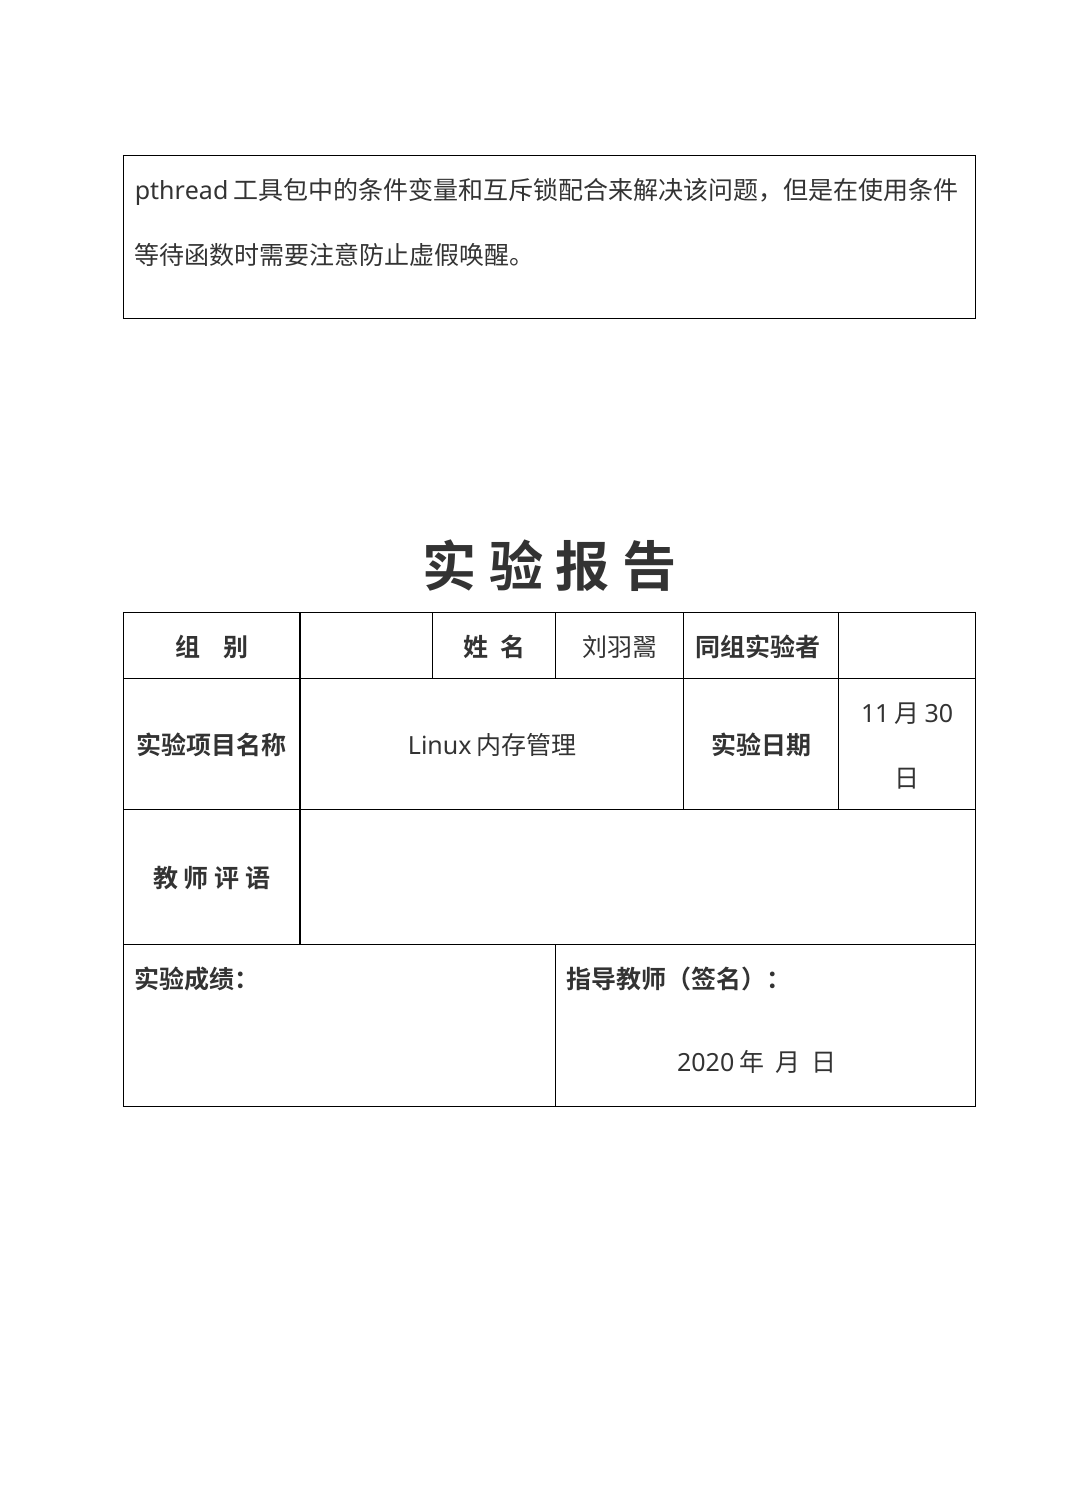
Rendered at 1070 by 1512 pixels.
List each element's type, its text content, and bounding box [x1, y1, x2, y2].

table_cell 实验成绩： [124, 945, 555, 1106]
table_cell 实验项目名称 [124, 679, 299, 809]
table_cell [301, 810, 975, 944]
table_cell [124, 156, 975, 318]
table_cell 教 师 评 语 [124, 810, 299, 944]
table_header [301, 613, 432, 678]
table_cell 实验日期 [684, 679, 838, 809]
table_header 刘羽翯 [556, 613, 683, 678]
text 实 验 报 告 [123, 514, 976, 612]
table_header 同组实验者 [684, 613, 838, 678]
table_cell 指导教师（签名）： 2020年 月 日 [556, 945, 975, 1106]
table_cell 11月30日 [839, 679, 975, 809]
table_header [839, 613, 975, 678]
table_header 姓 名 [433, 613, 555, 678]
table_cell Linux内存管理 [301, 679, 683, 809]
table_header 组 别 [124, 613, 299, 678]
